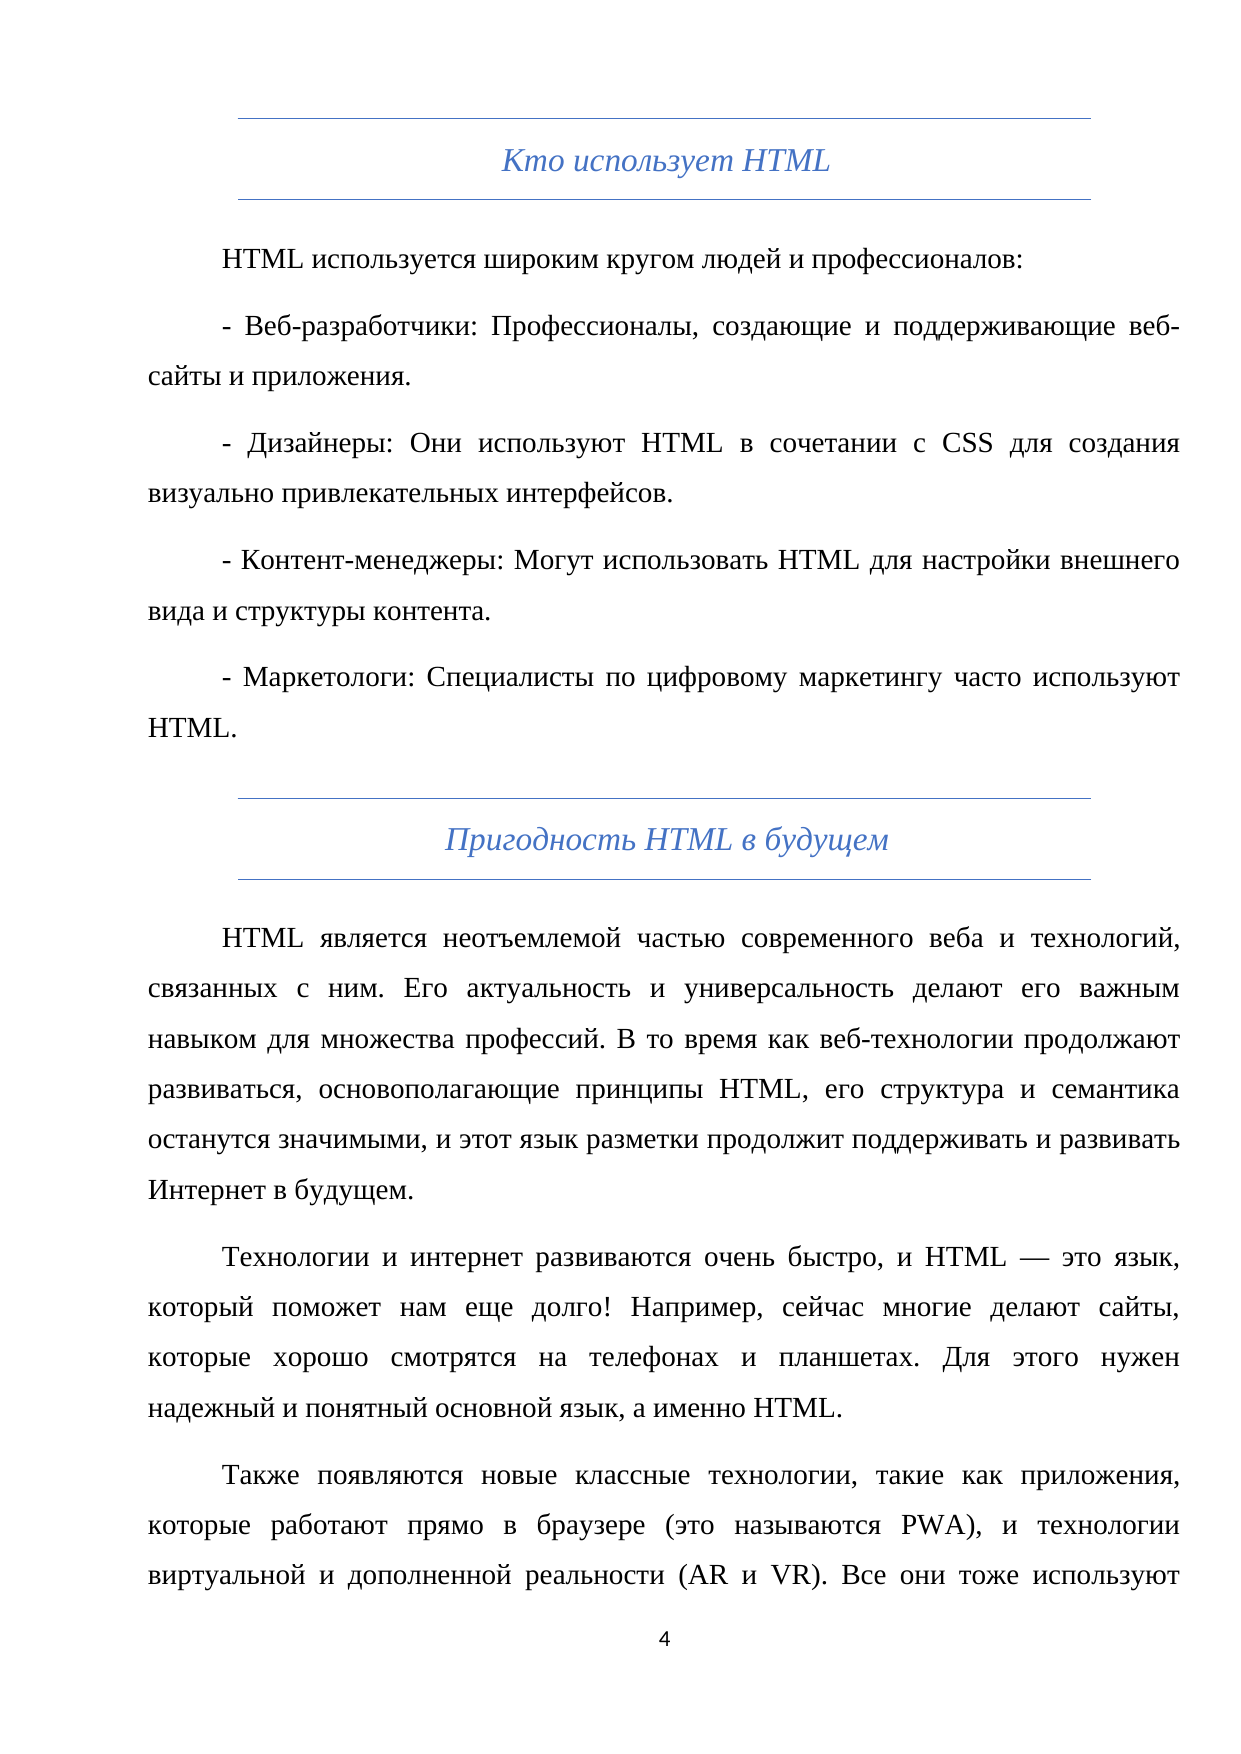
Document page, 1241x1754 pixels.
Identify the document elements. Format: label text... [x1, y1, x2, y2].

text - Веб-разработчики: Профессионалы, создающие и поддерживающие веб-сайты и приложения. [148, 308, 1181, 392]
text HTML является неотъемлемой частью современного веба и технологий, связанных с ним. Его актуальность и универсальность делают его важным навыком для множества профессий. В то время как веб-технологии продолжают развиваться, основополагающие принципы HTML, его структура и семантика останутся значимыми, и этот язык разметки продолжит поддерживать и развивать Интернет в будущем. [148, 920, 1181, 1205]
text - Контент-менеджеры: Могут использовать HTML для настройки внешнего вида и структуры контента. [148, 542, 1181, 626]
text Кто использует HTML [238, 119, 1091, 199]
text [148, 1457, 1181, 1591]
text HTML используется широким кругом людей и профессионалов: [148, 241, 1181, 274]
text - Маркетологи: Специалисты по цифровому маркетингу часто используют HTML. [148, 659, 1181, 743]
text Технологии и интернет развиваются очень быстро, и HTML — это язык, который поможет нам еще долго! Например, сейчас многие делают сайты, которые хорошо смотрятся на телефонах и планшетах. Для этого нужен надежный и понятный основной язык, а именно HTML. [148, 1239, 1181, 1423]
text - Дизайнеры: Они используют HTML в сочетании с CSS для создания визуально привлекательных интерфейсов. [148, 425, 1181, 509]
text Пригодность HTML в будущем [238, 799, 1091, 879]
